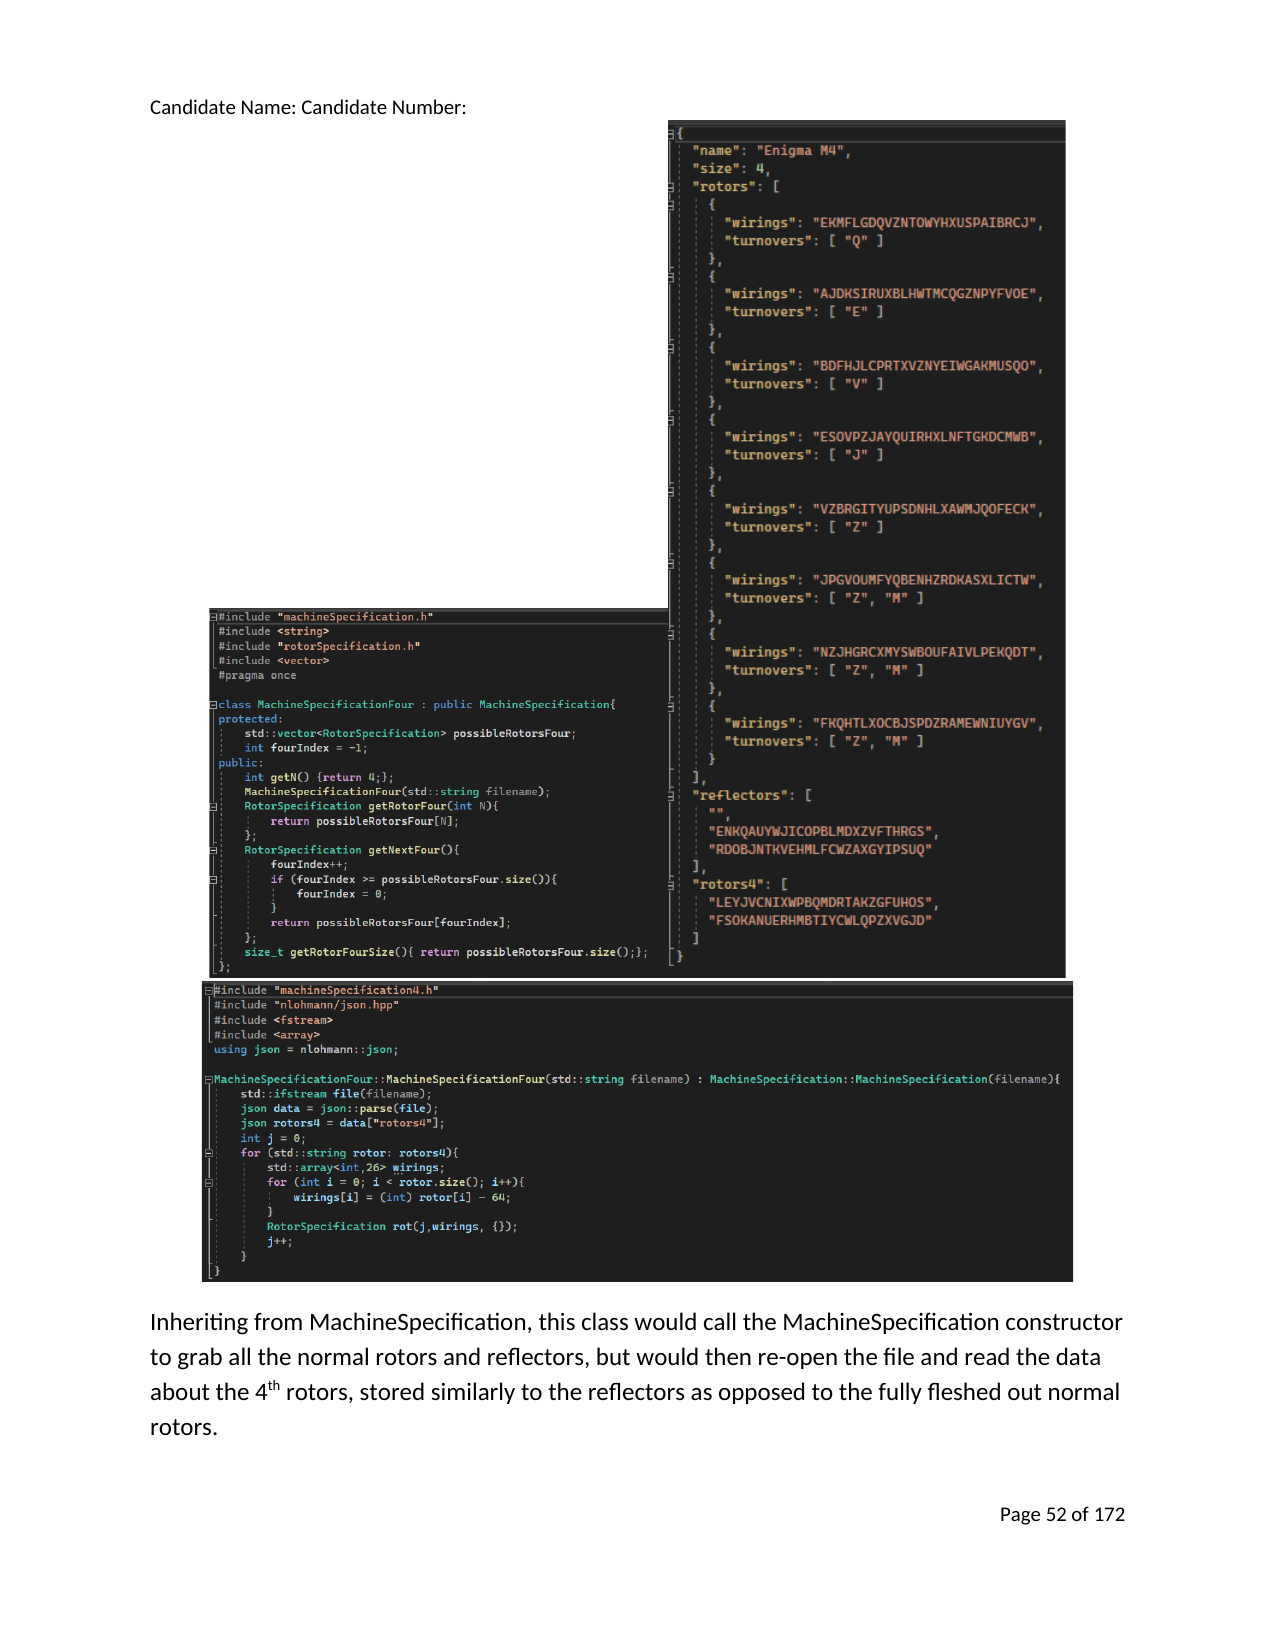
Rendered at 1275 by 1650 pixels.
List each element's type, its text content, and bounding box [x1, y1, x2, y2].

picture [201, 981, 1074, 1282]
text Inheriting from MachineSpecification, this class would call the MachineSpecification constructor to grab all the normal rotors and reflectors, but would then re-open the file and read the data about the 4th rotors, stored similarly to the reflectors as opposed to the fully fleshed out normal rotors. [150, 1306, 1125, 1441]
picture [209, 120, 1066, 978]
